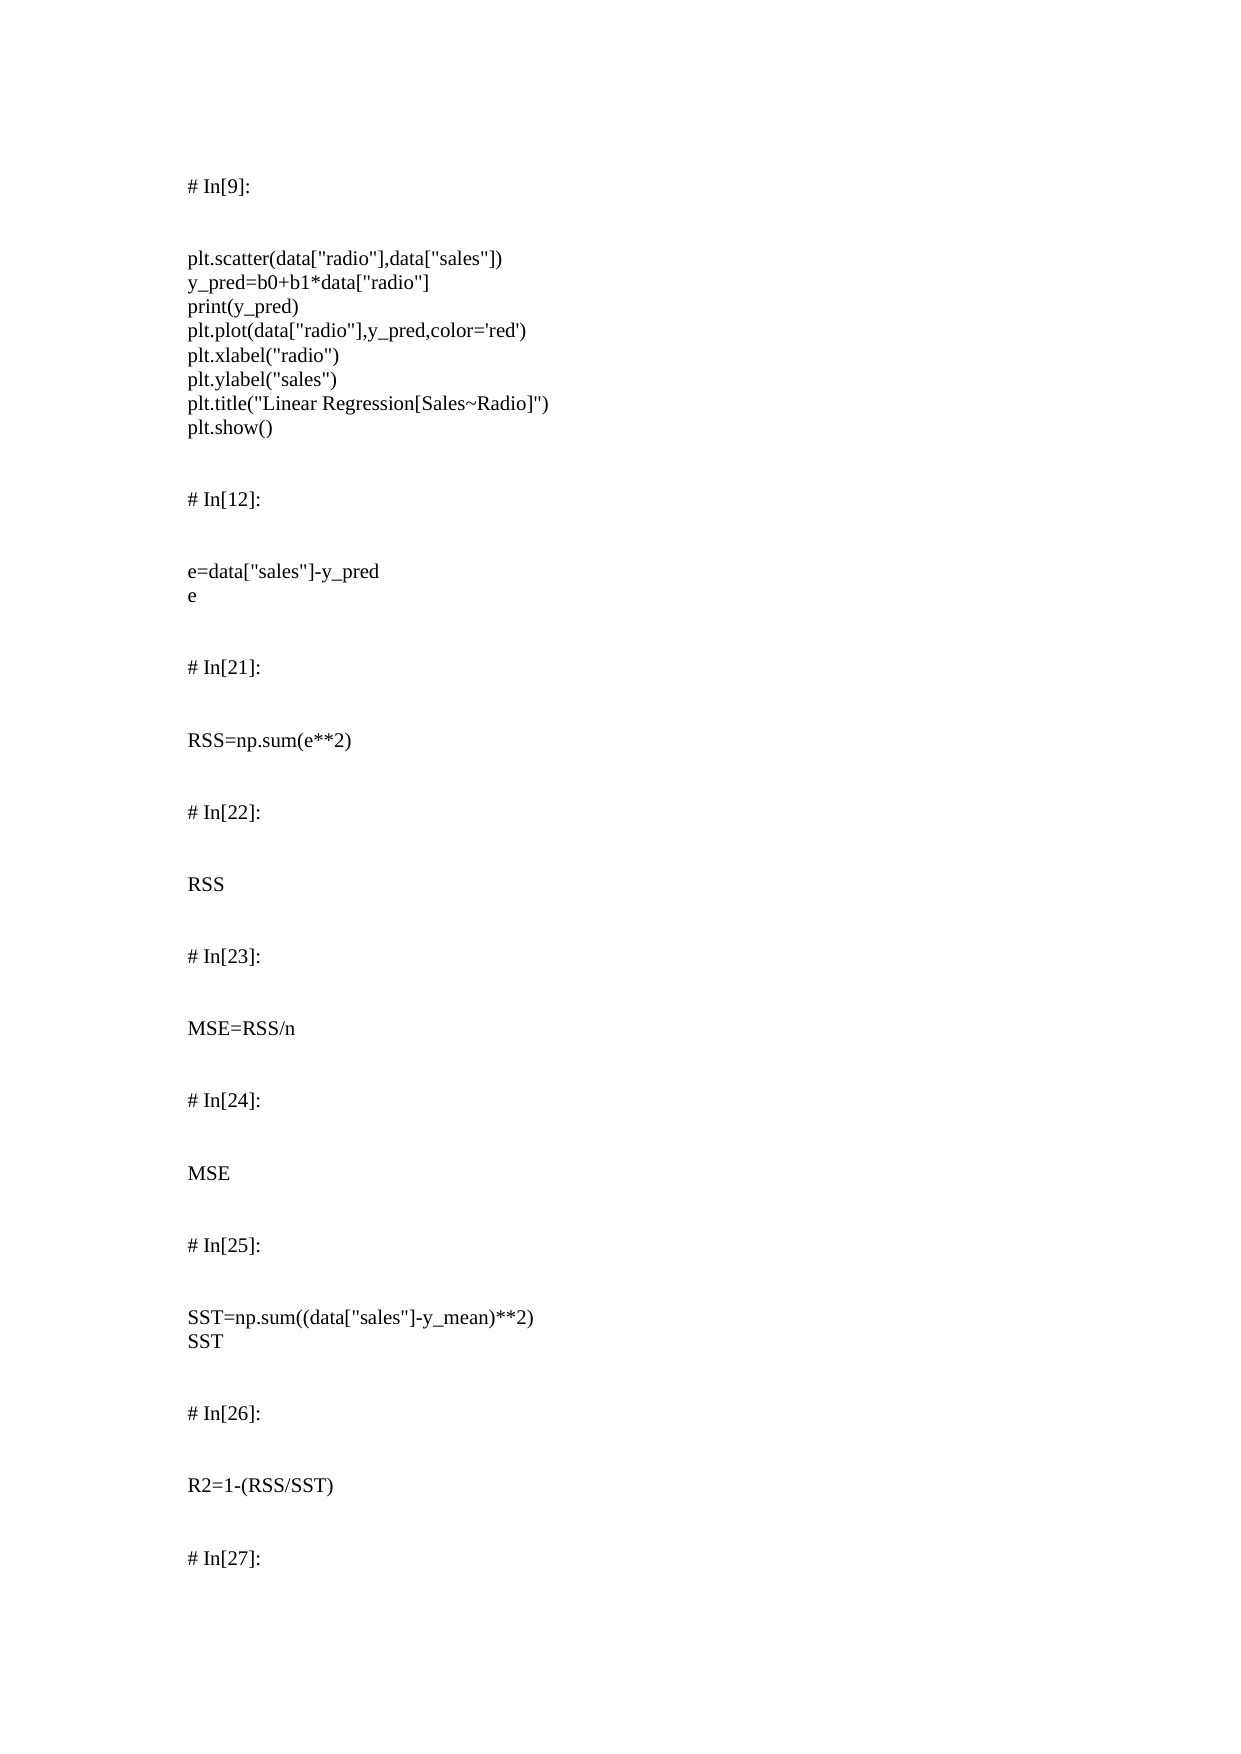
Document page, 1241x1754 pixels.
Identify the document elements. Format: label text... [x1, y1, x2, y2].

text plt.title("Linear Regression[Sales~Radio]") [187, 391, 1053, 415]
text SST [187, 1329, 1053, 1353]
text e [187, 583, 1053, 607]
text # In[23]: [187, 944, 1053, 968]
text # In[27]: [187, 1546, 1053, 1570]
text # In[24]: [187, 1088, 1053, 1112]
text SST=np.sum((data["sales"]-y_mean)**2) [187, 1305, 1053, 1329]
text plt.scatter(data["radio"],data["sales"]) [187, 246, 1053, 270]
text plt.plot(data["radio"],y_pred,color='red') [187, 318, 1053, 342]
text # In[22]: [187, 800, 1053, 824]
text # In[26]: [187, 1401, 1053, 1425]
text # In[9]: [187, 174, 1053, 198]
text R2=1-(RSS/SST) [187, 1473, 1053, 1497]
text # In[25]: [187, 1233, 1053, 1257]
text plt.show() [187, 415, 1053, 439]
text # In[21]: [187, 655, 1053, 679]
text # In[12]: [187, 487, 1053, 511]
text RSS=np.sum(e**2) [187, 727, 1053, 752]
text y_pred=b0+b1*data["radio"] [187, 270, 1053, 294]
text plt.ylabel("sales") [187, 367, 1053, 391]
text e=data["sales"]-y_pred [187, 559, 1053, 583]
text print(y_pred) [187, 294, 1053, 318]
text MSE [187, 1161, 1053, 1185]
text MSE=RSS/n [187, 1016, 1053, 1040]
text RSS [187, 872, 1053, 896]
text plt.xlabel("radio") [187, 342, 1053, 367]
